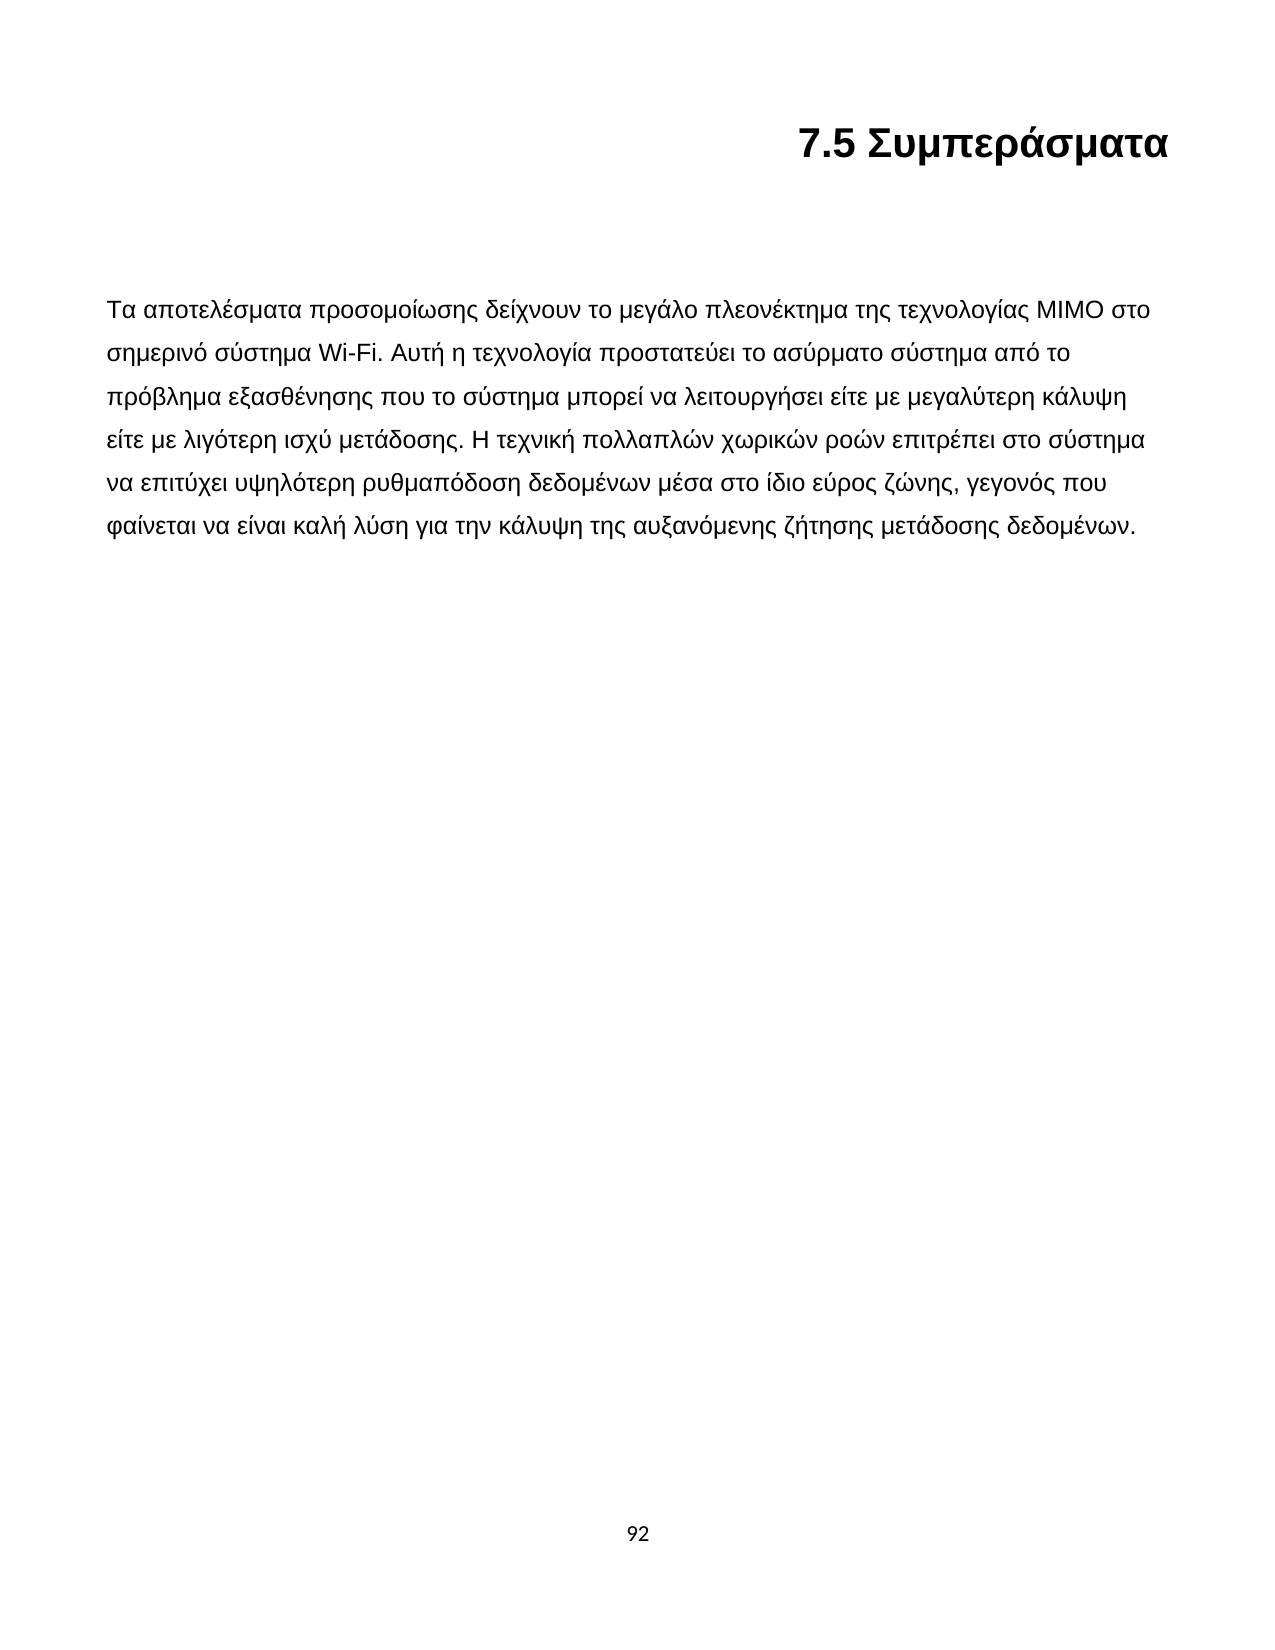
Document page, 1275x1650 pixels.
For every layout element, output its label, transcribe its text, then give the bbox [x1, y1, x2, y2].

text Τα αποτελέσματα προσομοίωσης δείχνουν το μεγάλο πλεονέκτημα της τεχνολογίας MIMO στο σημερινό σύστημα Wi-Fi. Αυτή η τεχνολογία προστατεύει το ασύρματο σύστημα από το πρόβλημα εξασθένησης που το σύστημα μπορεί να λειτουργήσει είτε με μεγαλύτερη κάλυψη είτε με λιγότερη ισχύ μετάδοσης. Η τεχνική πολλαπλών χωρικών ροών επιτρέπει στο σύστημα να επιτύχει υψηλότερη ρυθμαπόδοση δεδομένων μέσα στο ίδιο εύρος ζώνης, γεγονός που φαίνεται να είναι καλή λύση για την κάλυψη της αυξανόμενης ζήτησης μετάδοσης δεδομένων. [106, 295, 1169, 539]
text 7.5 Συμπεράσματα [106, 118, 1169, 166]
